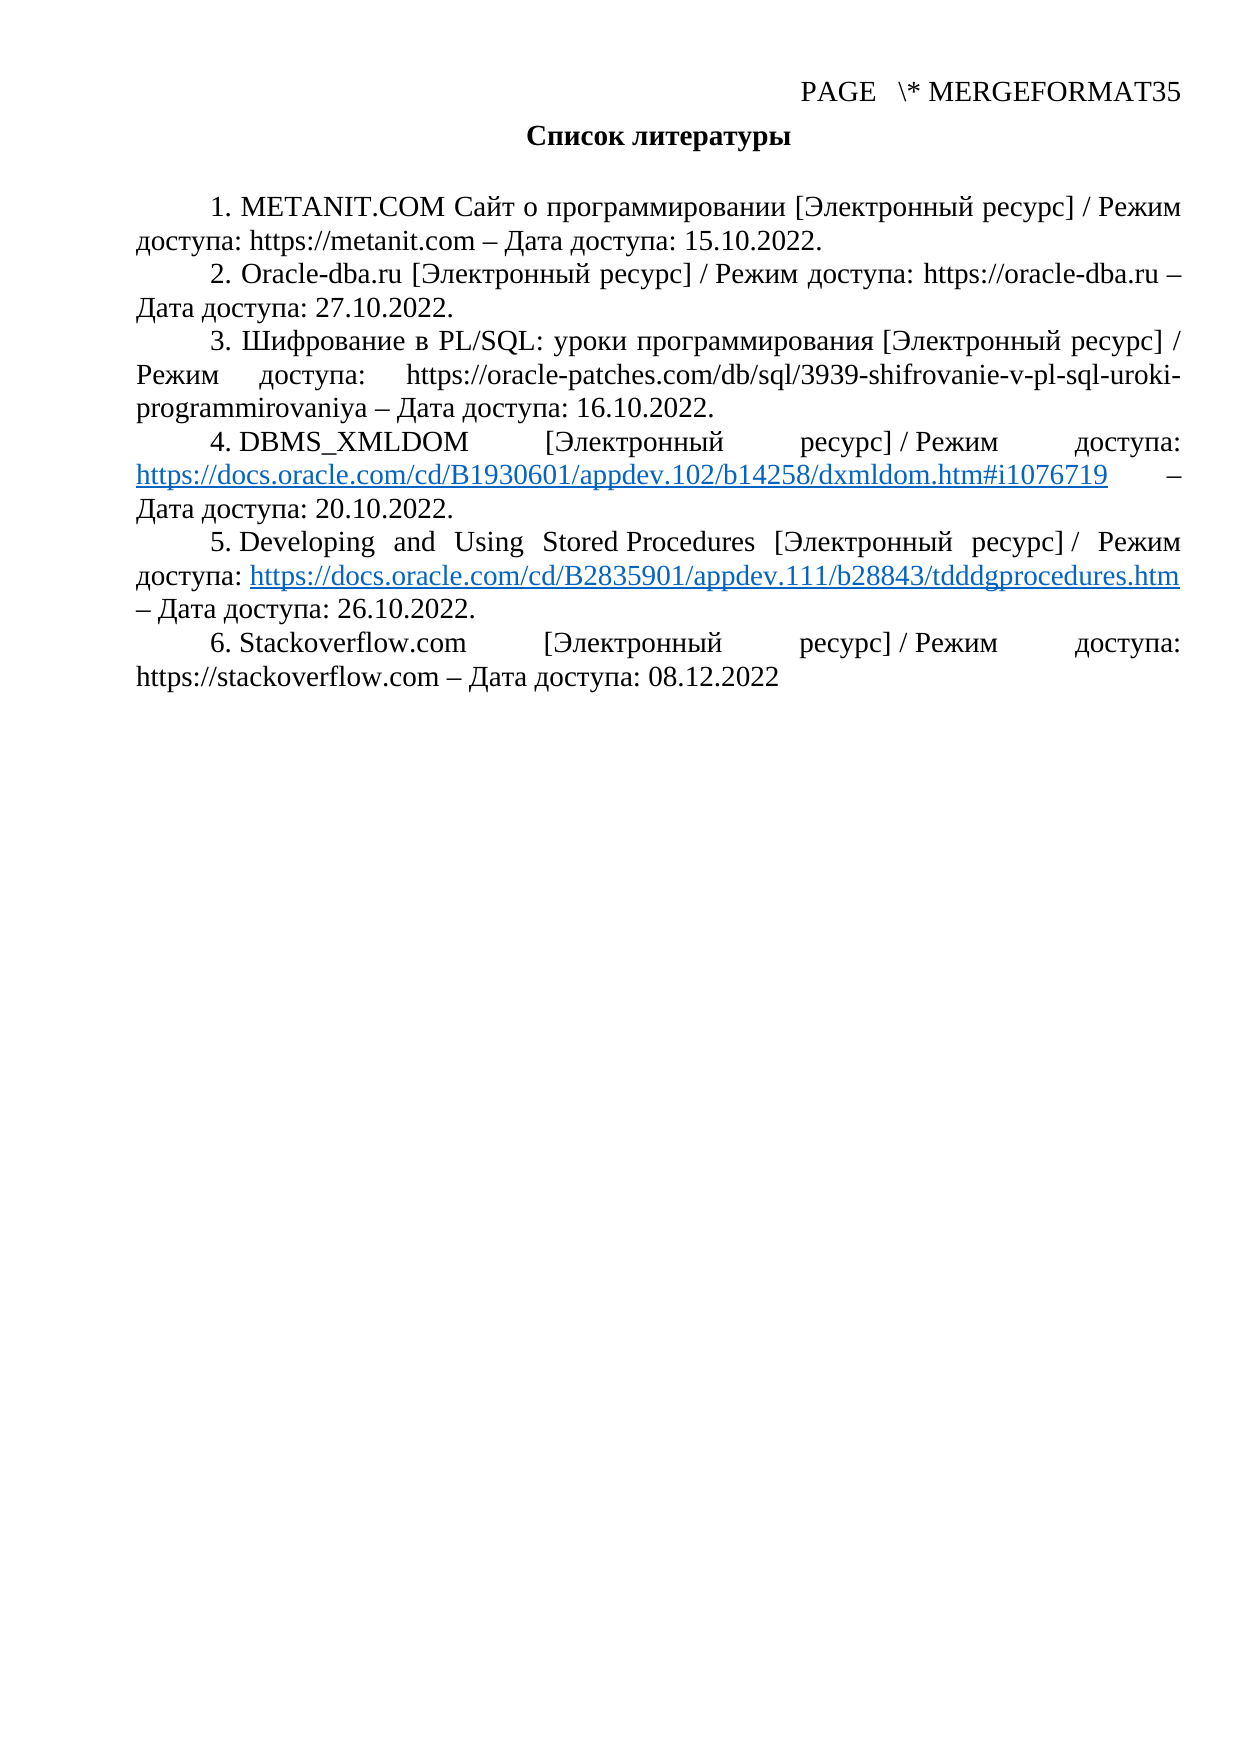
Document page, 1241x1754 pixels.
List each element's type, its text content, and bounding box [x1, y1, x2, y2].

text 4. DBMS_XMLDOM [Электронный ресурс] / Режим доступа: https://docs.oracle.com/cd/B1930601/appdev.102/b14258/dxmldom.htm#i1076719 – Дата доступа: 20.10.2022. [136, 424, 1181, 524]
text 5. Developing and Using Stored Procedures [Электронный ресурс] / Режим доступа: https://docs.oracle.com/cd/B2835901/appdev.111/b28843/tdddgprocedures.htm – Дата доступа: 26.10.2022. [136, 524, 1181, 625]
text 3. Шифрование в PL/SQL: уроки программирования [Электронный ресурс] / Режим доступа: https://oracle-patches.com/db/sql/3939-shifrovanie-v-pl-sql-uroki-programmirovaniya – Дата доступа: 16.10.2022. [136, 323, 1181, 424]
text 6. Stackoverflow.com [Электронный ресурс] / Режим доступа: https://stackoverflow.com – Дата доступа: 08.12.2022 [136, 625, 1181, 692]
text 1. METANIT.COM Сайт о программировании [Электронный ресурс] / Режим доступа: https://metanit.com – Дата доступа: 15.10.2022. [136, 189, 1181, 256]
text 2. Oracle-dba.ru [Электронный ресурс] / Режим доступа: https://oracle-dba.ru – Дата доступа: 27.10.2022. [136, 256, 1181, 323]
text Список литературы [136, 118, 1181, 152]
